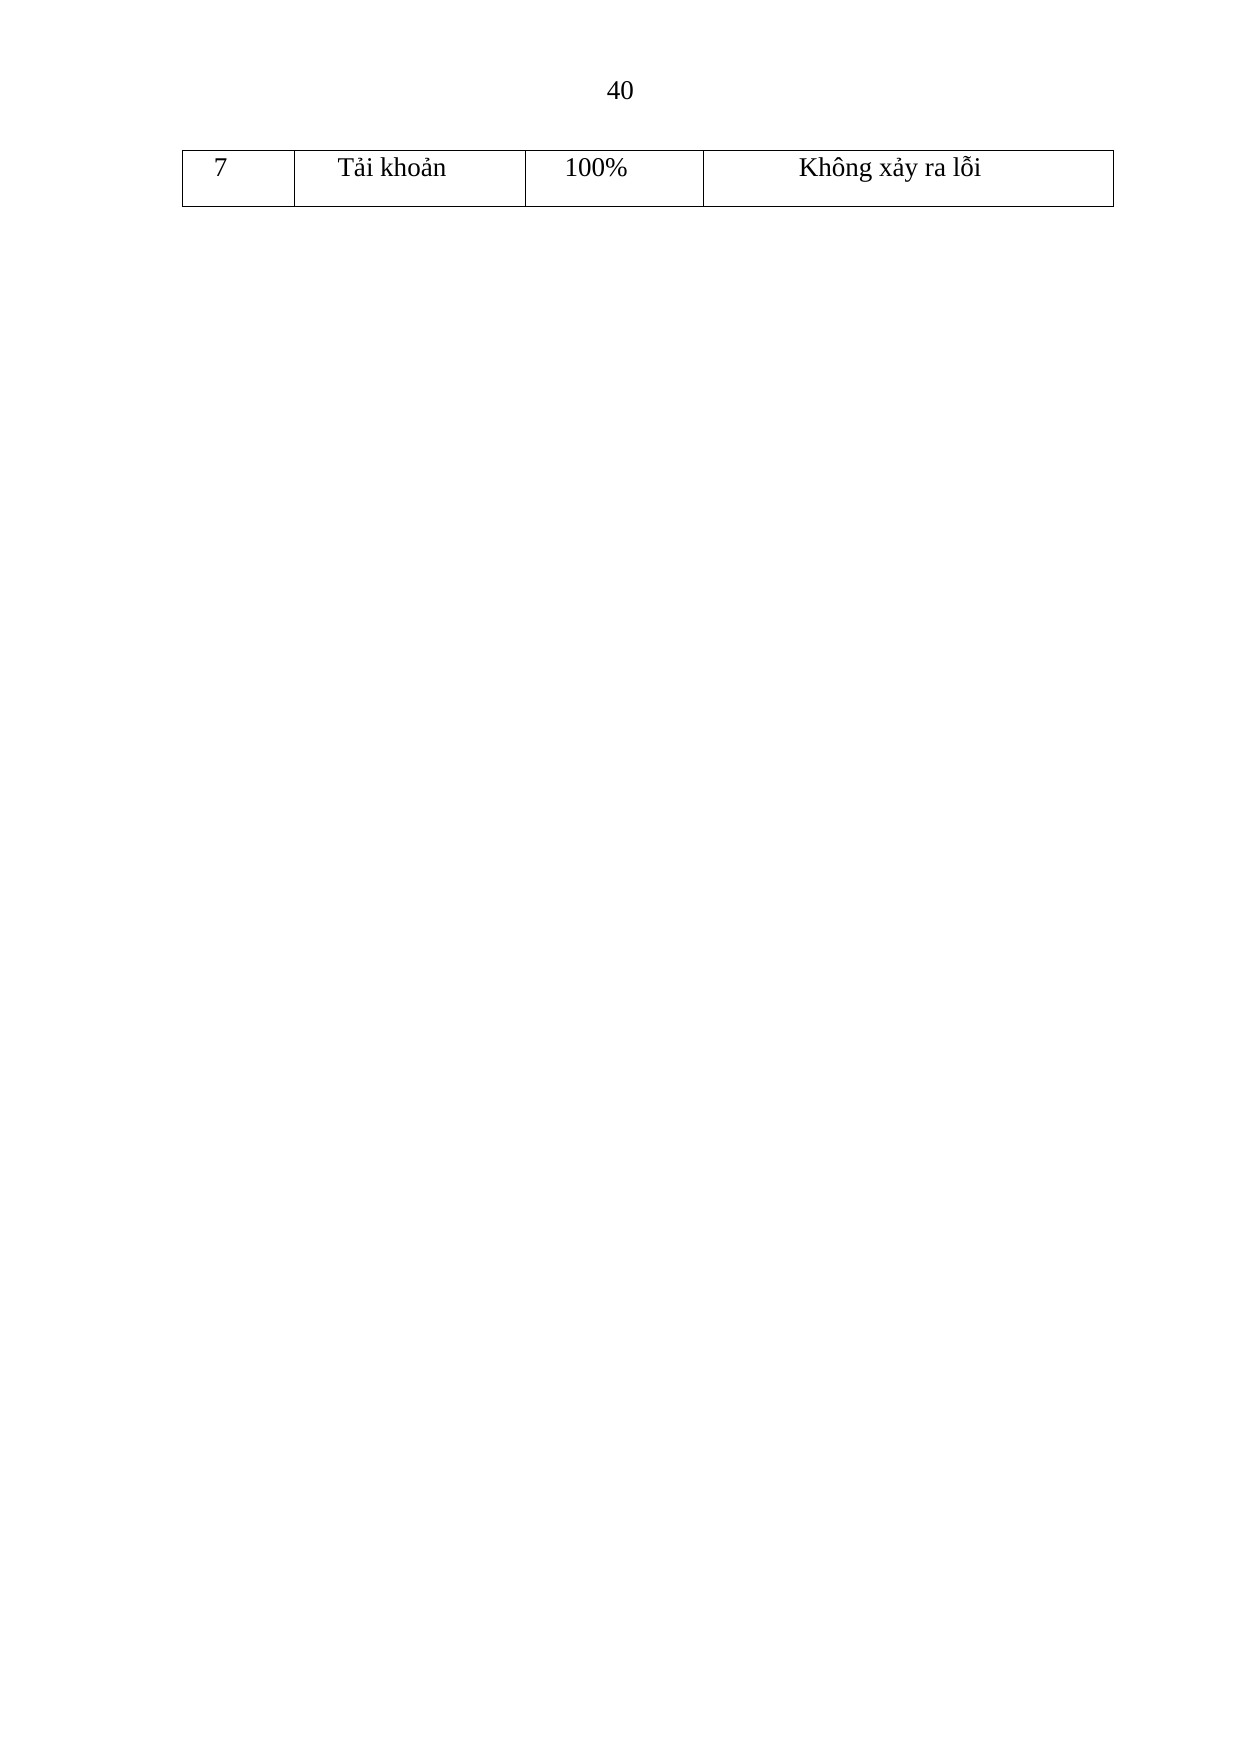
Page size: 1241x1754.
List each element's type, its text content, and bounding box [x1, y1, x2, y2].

table_cell 100% [526, 151, 703, 206]
table_cell 7 [183, 151, 294, 206]
table_cell Tải khoản [295, 151, 525, 206]
table_cell Không xảy ra lỗi [704, 151, 1113, 206]
